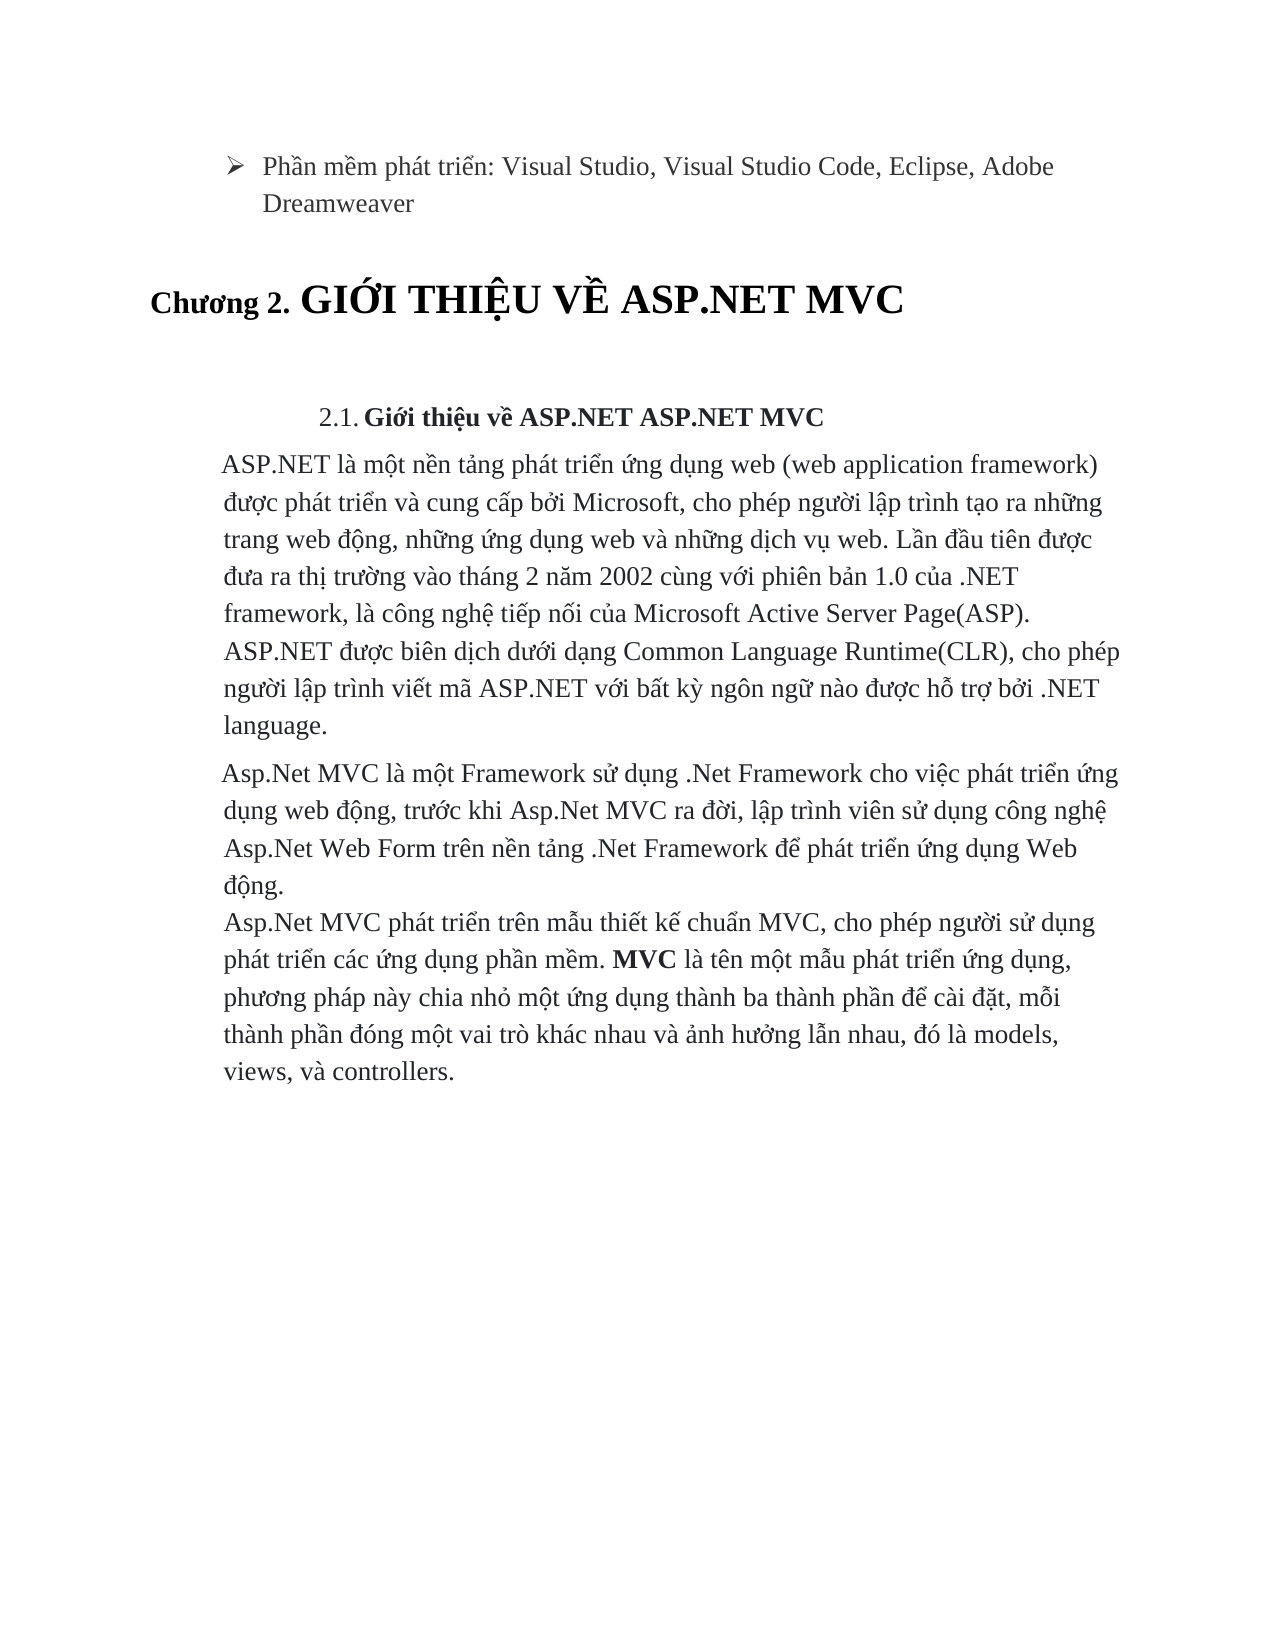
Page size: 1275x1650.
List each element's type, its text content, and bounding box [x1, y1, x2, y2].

subtitle GIỚI THIỆU VỀ ASP.NET MVC [150, 275, 1125, 323]
text Asp.Net MVC là một Framework sử dụng .Net Framework cho việc phát triển ứng dụng web động, trước khi Asp.Net MVC ra đời, lập trình viên sử dụng công nghệ Asp.Net Web Form trên nền tảng .Net Framework để phát triển ứng dụng Web động. Asp.Net MVC phát triển trên mẫu thiết kế chuẩn MVC, cho phép người sử dụng phát triển các ứng dụng phần mềm. MVC là tên một mẫu phát triển ứng dụng, phương pháp này chia nhỏ một ứng dụng thành ba thành phần để cài đặt, mỗi thành phần đóng một vai trò khác nhau và ảnh hưởng lẫn nhau, đó là models, views, và controllers. [214, 757, 1125, 1087]
text ASP.NET là một nền tảng phát triển ứng dụng web (web application framework) được phát triển và cung cấp bởi Microsoft, cho phép người lập trình tạo ra những trang web động, những ứng dụng web và những dịch vụ web. Lần đầu tiên được đưa ra thị trường vào tháng 2 năm 2002 cùng với phiên bản 1.0 của .NET framework, là công nghệ tiếp nối của Microsoft Active Server Page(ASP). ASP.NET được biên dịch dưới dạng Common Language Runtime(CLR), cho phép người lập trình viết mã ASP.NET với bất kỳ ngôn ngữ nào được hỗ trợ bởi .NET language. [214, 448, 1125, 741]
subtitle Giới thiệu về ASP.NET ASP.NET MVC [319, 401, 1125, 432]
list Phần mềm phát triển: Visual Studio, Visual Studio Code, Eclipse, Adobe Dreamweaver [225, 150, 1125, 218]
